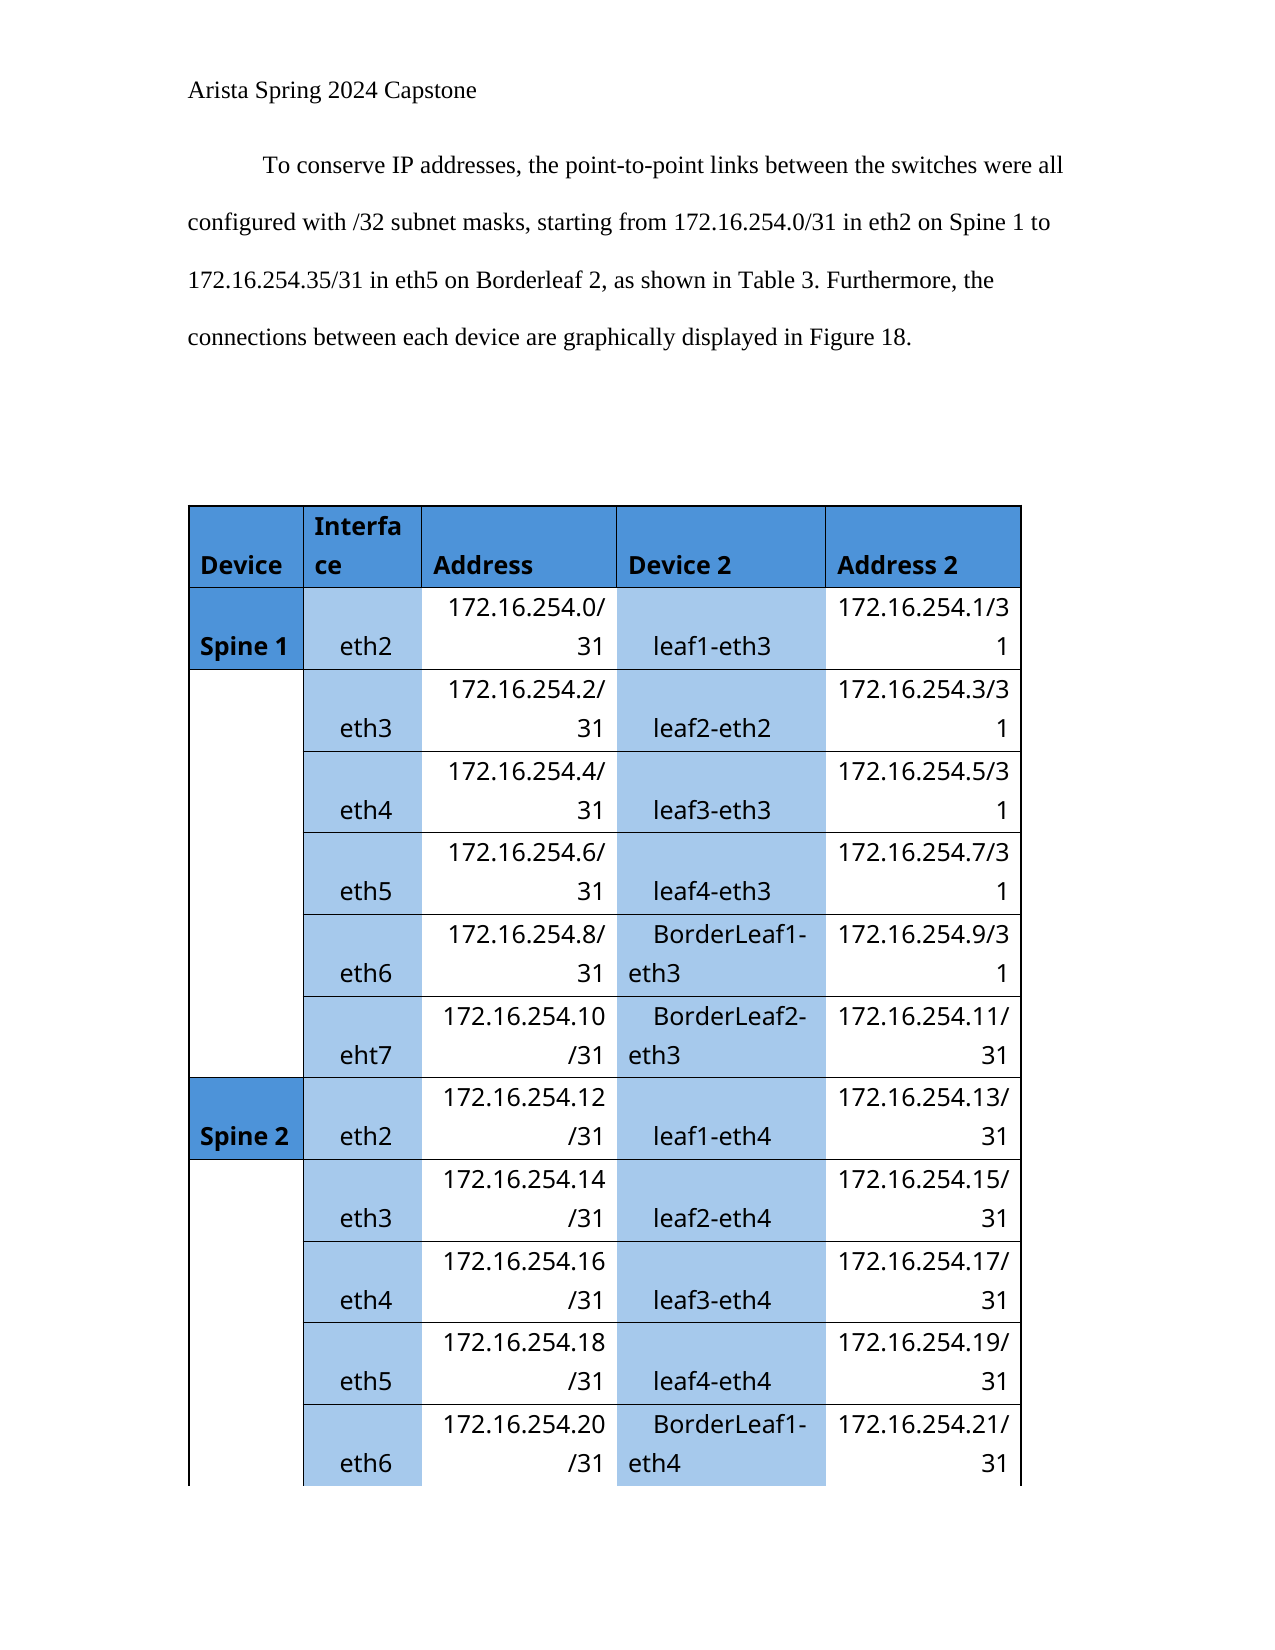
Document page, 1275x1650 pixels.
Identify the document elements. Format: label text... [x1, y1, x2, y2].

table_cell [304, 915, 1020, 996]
text To conserve IP addresses, the point-to-point links between the switches were all configured with /32 subnet masks, starting from 172.16.254.0/31 in eth2 on Spine 1 to 172.16.254.35/31 in eth5 on Borderleaf 2, as shown in Table 3. Furthermore, the connections between each device are graphically displayed in Figure 18. [187, 150, 1087, 351]
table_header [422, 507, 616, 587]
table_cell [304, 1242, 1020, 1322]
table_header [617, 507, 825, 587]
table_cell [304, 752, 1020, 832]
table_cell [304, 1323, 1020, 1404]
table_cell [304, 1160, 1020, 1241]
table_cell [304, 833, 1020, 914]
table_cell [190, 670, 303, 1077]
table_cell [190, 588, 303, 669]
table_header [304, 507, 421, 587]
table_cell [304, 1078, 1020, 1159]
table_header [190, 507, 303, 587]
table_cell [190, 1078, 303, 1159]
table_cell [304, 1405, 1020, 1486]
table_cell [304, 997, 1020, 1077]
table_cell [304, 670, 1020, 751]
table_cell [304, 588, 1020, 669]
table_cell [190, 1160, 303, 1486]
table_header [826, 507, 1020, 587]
